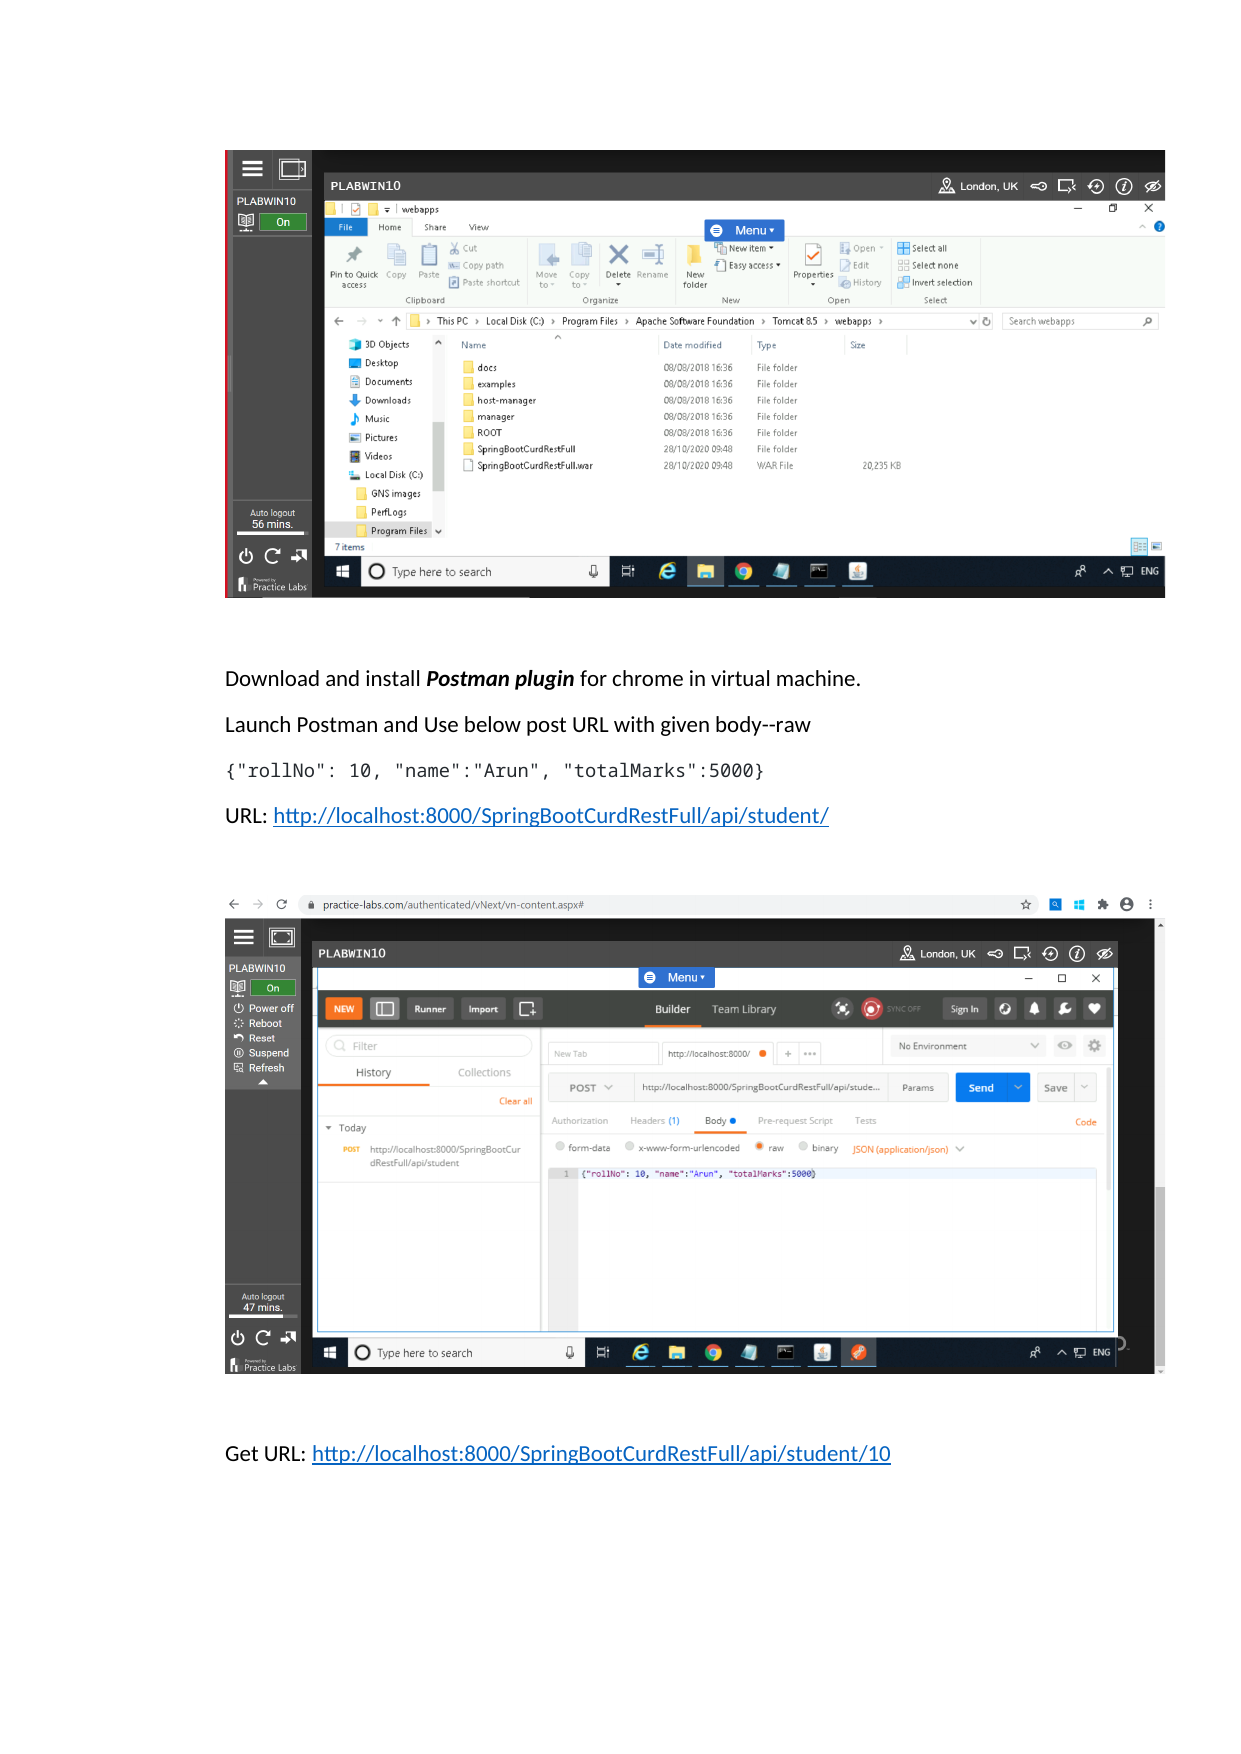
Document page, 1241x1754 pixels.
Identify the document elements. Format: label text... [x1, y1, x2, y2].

text URL: http://localhost:8000/SpringBootCurdRestFull/api/student/ [225, 802, 481, 829]
text {​​​​​​​​"rollNo": 10, "name":"Arun", "totalMarks":5000} [225, 757, 1090, 783]
picture [225, 150, 1166, 598]
text URL: http://localhost:8000/SpringBootCurdRestFull/api/student/ [820, 802, 1090, 829]
text Download and install Postman plugin for chrome in virtual machine. [225, 664, 1090, 692]
text Get URL: http://localhost:8000/SpringBootCurdRestFull/api/student/10 [225, 1439, 520, 1467]
text Get URL: http://localhost:8000/SpringBootCurdRestFull/api/student/10 [858, 1439, 1090, 1467]
picture [225, 895, 1166, 1374]
text Launch Postman and Use below post URL with given body--raw [225, 711, 1090, 738]
